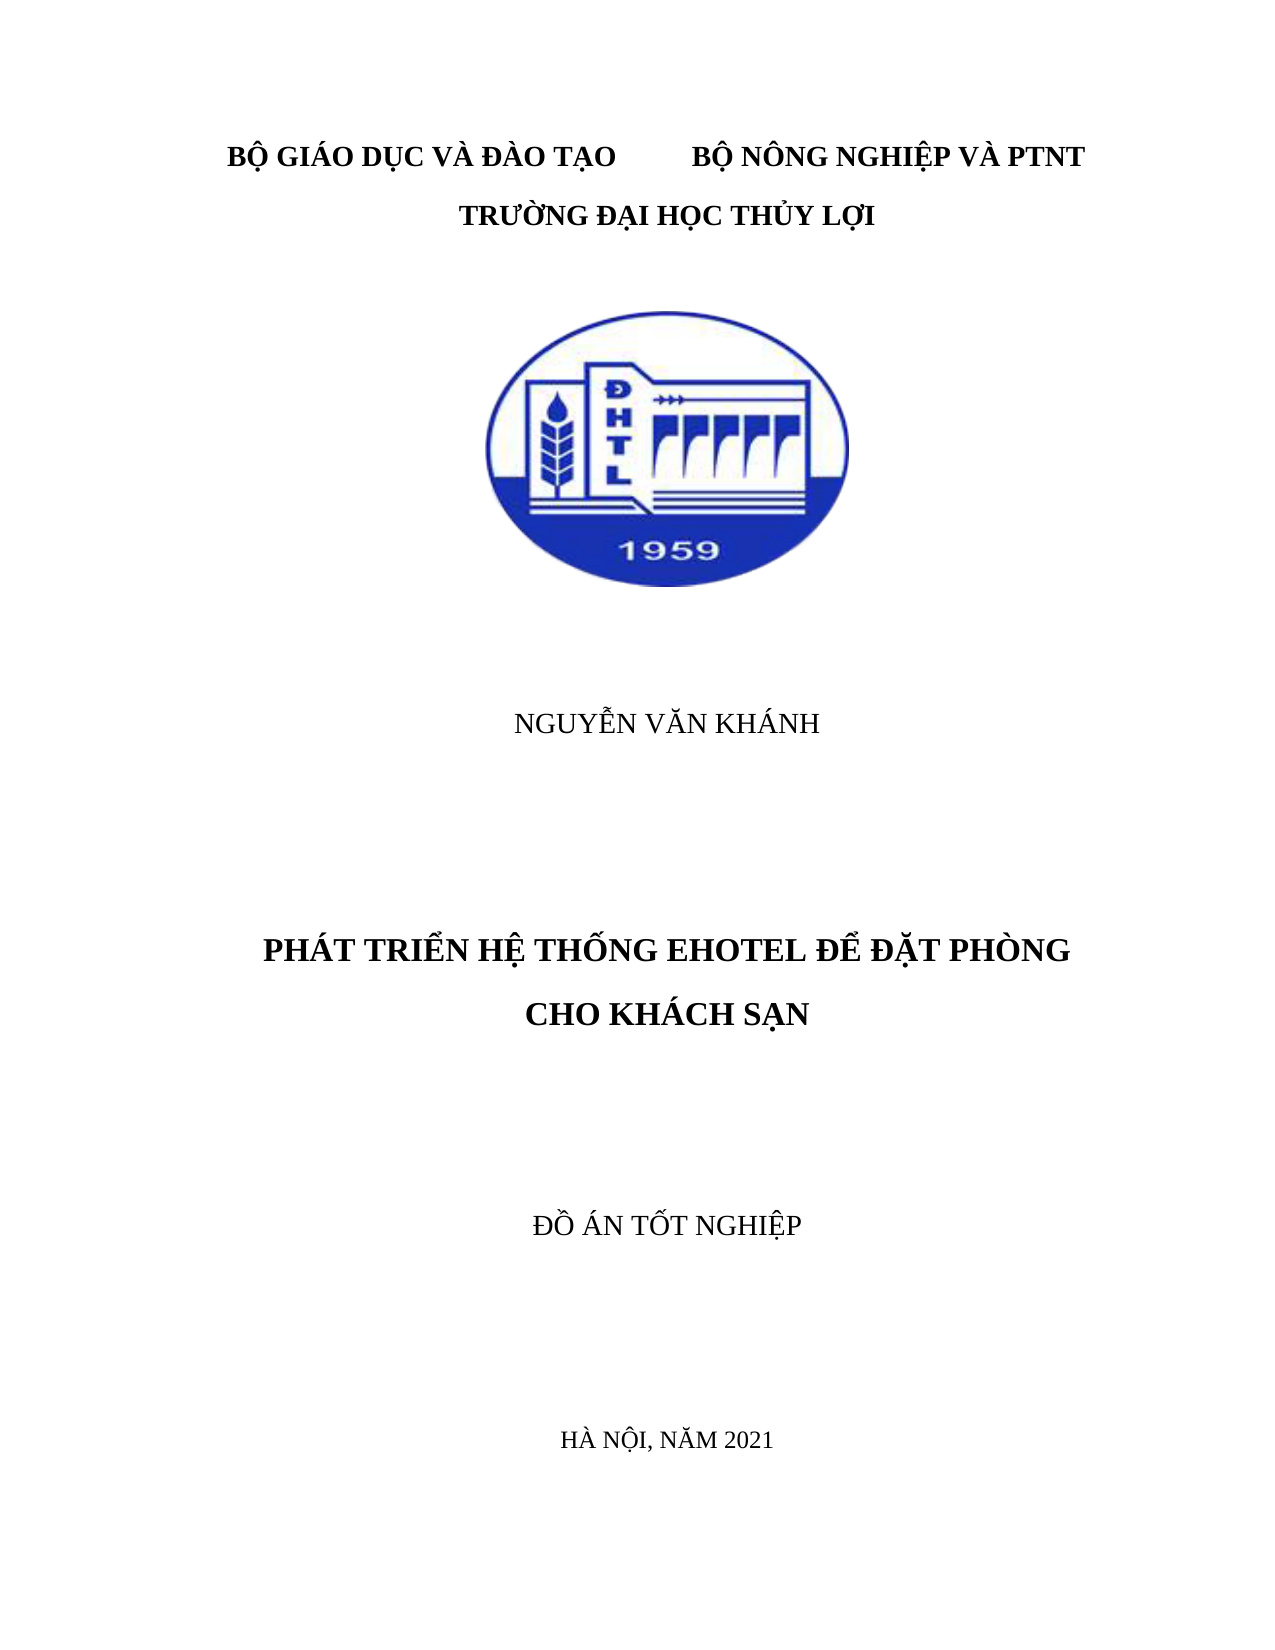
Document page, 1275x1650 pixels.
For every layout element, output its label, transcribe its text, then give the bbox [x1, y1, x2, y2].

text ĐỒ ÁN TỐT NGHIỆP [177, 1208, 1157, 1242]
text CHO KHÁCH SẠN [177, 995, 1157, 1033]
text Nguyễn VĂN KHÁNH [177, 706, 1157, 740]
picture [485, 311, 849, 587]
text HÀ NỘI, NĂM 2021 [177, 1425, 1157, 1454]
table_header bỘ GIÁO DỤC VÀ ĐÀO TẠO [189, 118, 655, 177]
text PHÁT TRIỂN HỆ THỐNG eHOTEL ĐỂ ĐẶT PHÒNG [177, 930, 1157, 968]
text TRƯỜNG ĐẠI HỌC THỦY LỢI [177, 198, 1157, 232]
table_header BỘ NÔNG NGHIỆP VÀ PTNT [655, 118, 1122, 177]
